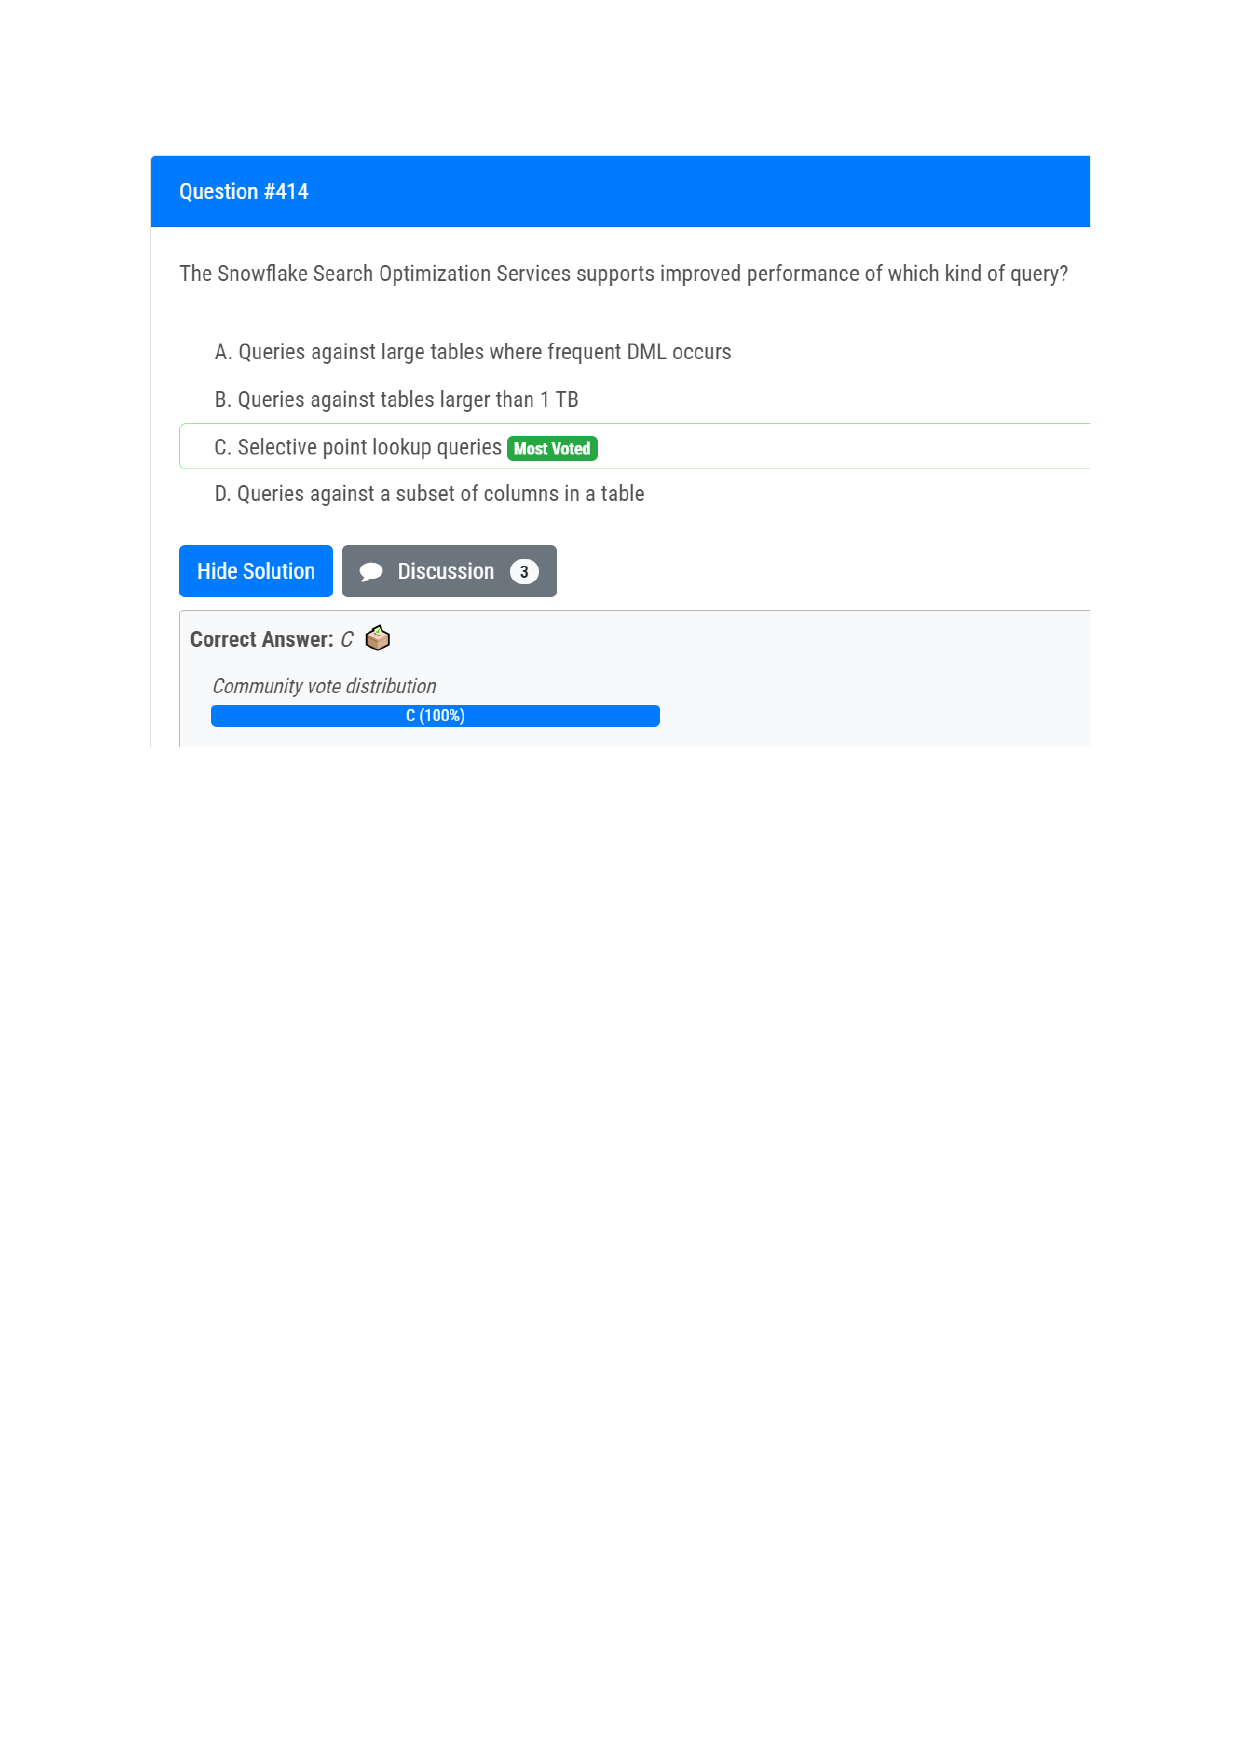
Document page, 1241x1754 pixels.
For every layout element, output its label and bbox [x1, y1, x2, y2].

picture [150, 150, 1091, 747]
